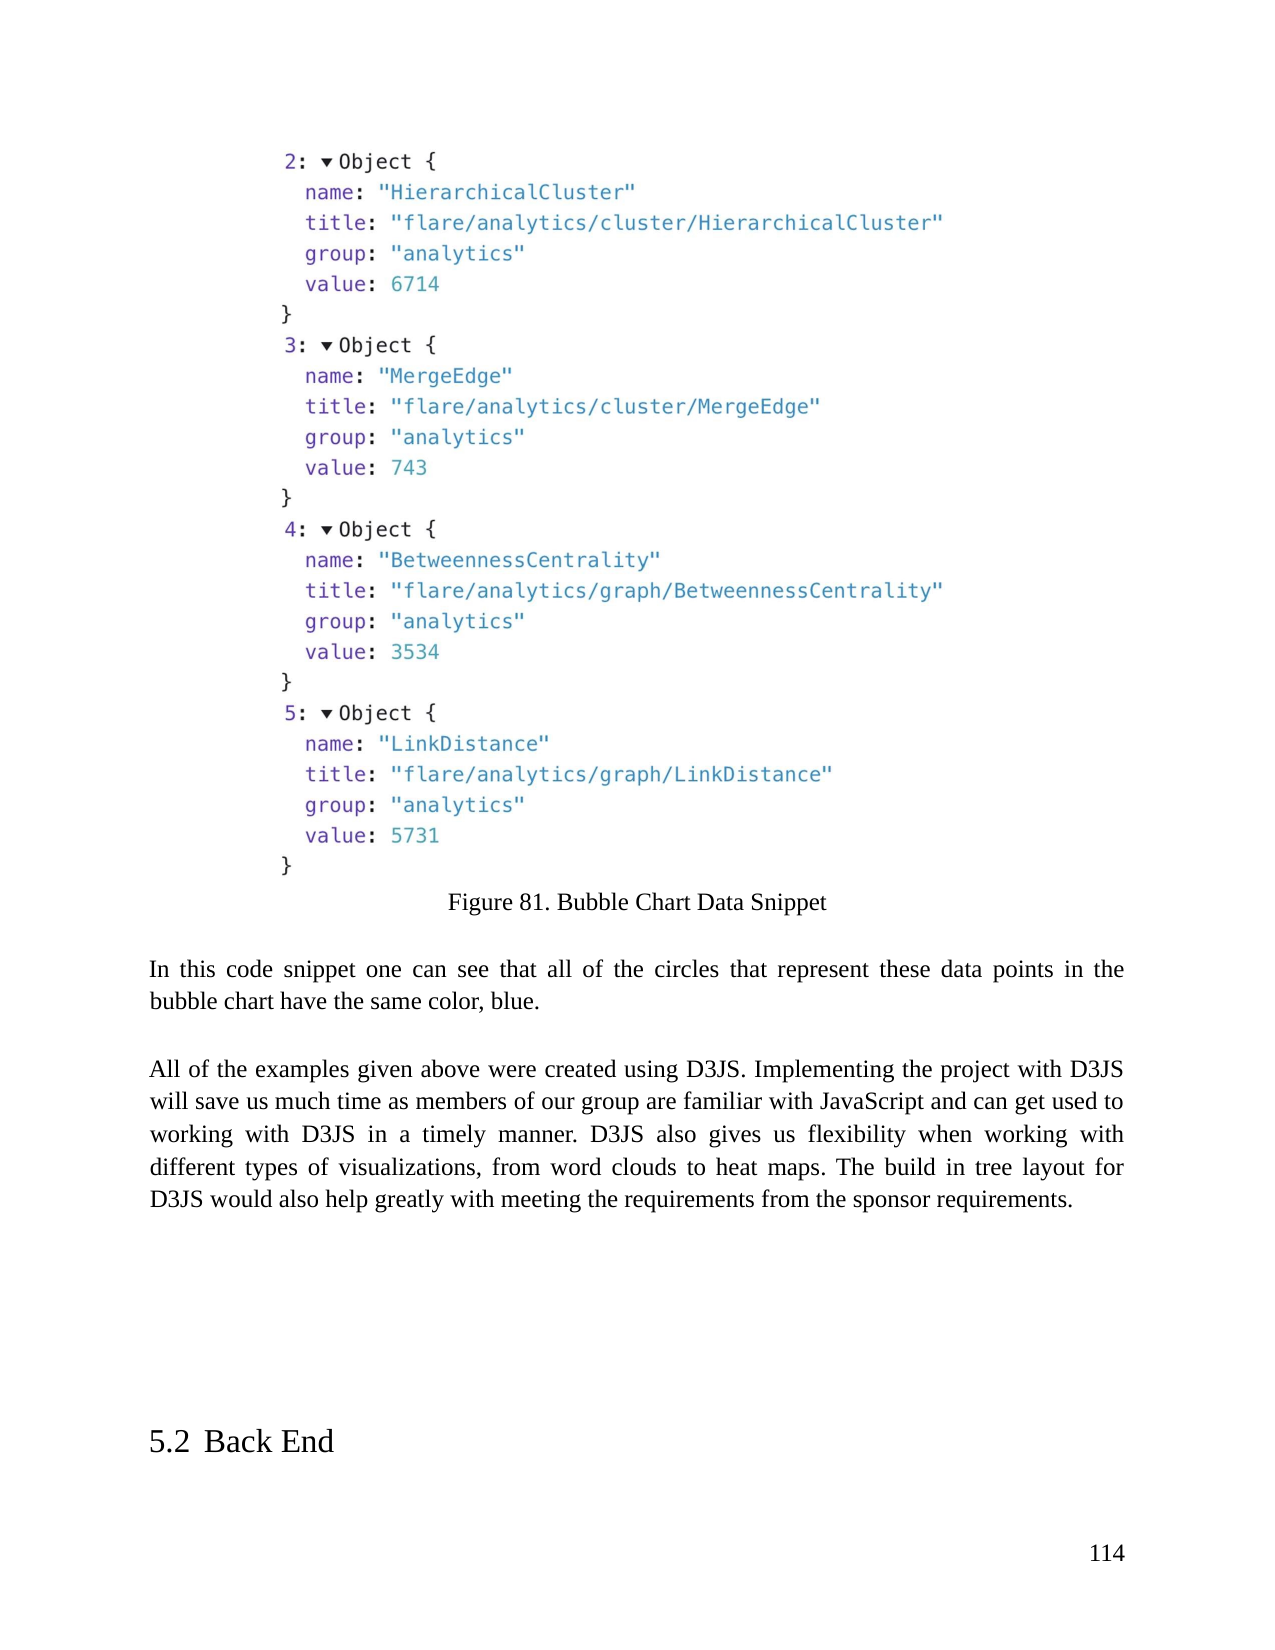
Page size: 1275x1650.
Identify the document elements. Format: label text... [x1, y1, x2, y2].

text In this code snippet one can see that all of the circles that represent these data points in the bubble chart have the same color, blue. [148, 954, 1125, 1015]
text All of the examples given above were created using D3JS. Implementing the project with D3JS will save us much time as members of our group are familiar with JavaScript and can get used to working with D3JS in a timely manner. D3JS also gives us flexibility when working with different types of visualizations, from word clouds to heat maps. The build in tree layout for D3JS would also help greatly with meeting the requirements from the sponsor requirements. [148, 1054, 1125, 1213]
subtitle Back End [148, 1421, 1219, 1459]
text Figure 81. Bubble Chart Data Snippet [150, 887, 1124, 916]
picture [256, 149, 1031, 885]
